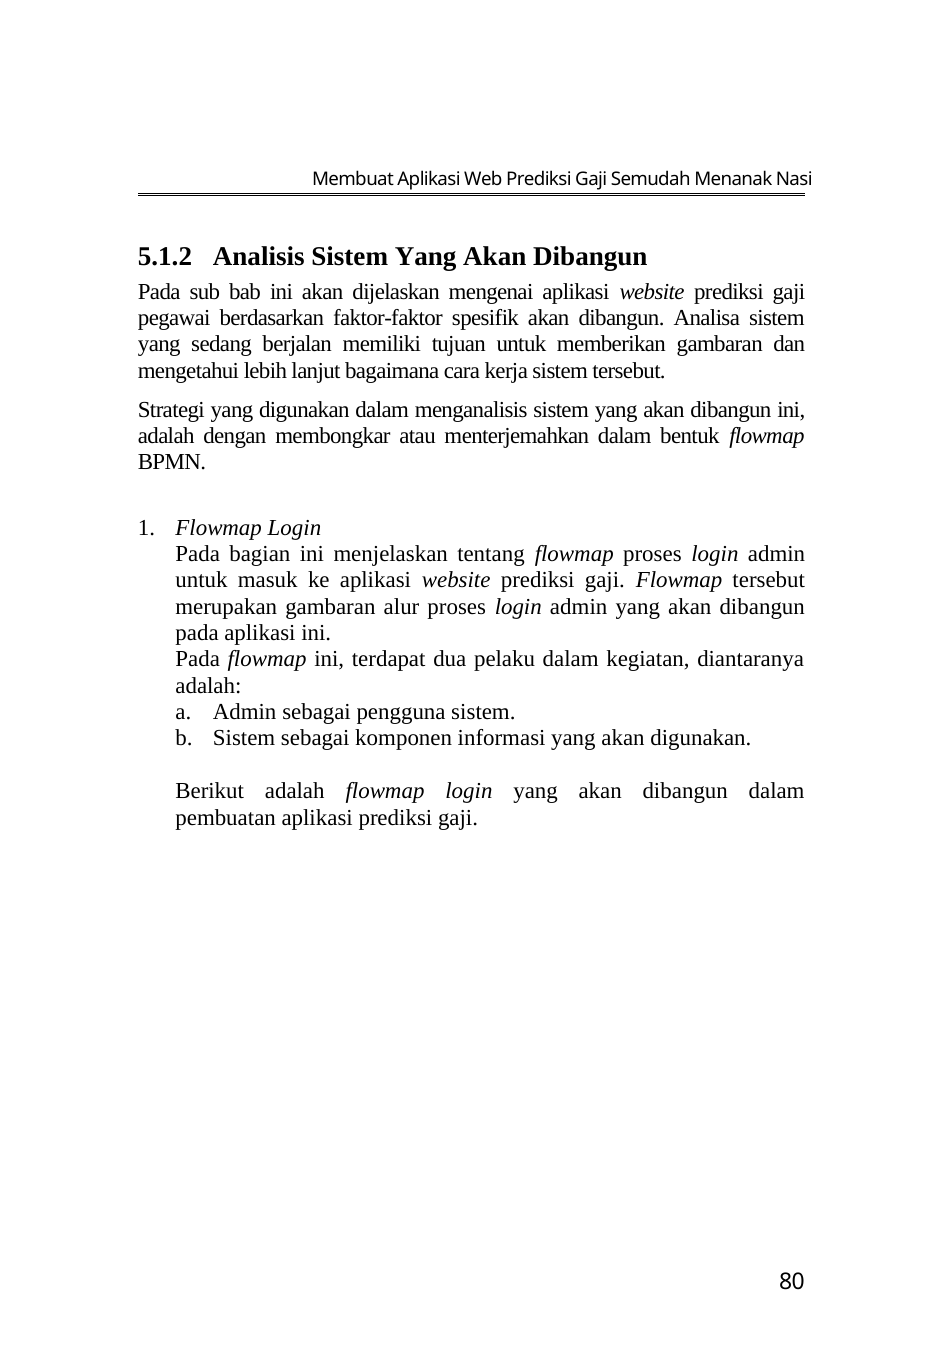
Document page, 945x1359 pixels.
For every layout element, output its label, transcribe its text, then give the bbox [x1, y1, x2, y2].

list Berikut adalah flowmap login yang akan dibangun dalam pembuatan aplikasi prediksi gaji. [175, 777, 805, 830]
list Admin sebagai pengguna sistem. [175, 698, 805, 724]
list Pada bagian ini menjelaskan tentang flowmap proses login admin untuk masuk ke aplikasi website prediksi gaji. Flowmap tersebut merupakan gambaran alur proses login admin yang akan dibangun pada aplikasi ini. [175, 540, 805, 645]
subtitle Analisis Sistem Yang Akan Dibangun [138, 240, 805, 272]
list Flowmap Login [138, 514, 805, 540]
text Strategi yang digunakan dalam menganalisis sistem yang akan dibangun ini, adalah dengan membongkar atau menterjemahkan dalam bentuk flowmap BPMN. [138, 396, 805, 475]
list Pada flowmap ini, terdapat dua pelaku dalam kegiatan, diantaranya adalah: [175, 645, 805, 698]
text Pada sub bab ini akan dijelaskan mengenai aplikasi website prediksi gaji pegawai berdasarkan faktor-faktor spesifik akan dibangun. Analisa sistem yang sedang berjalan memiliki tujuan untuk memberikan gambaran dan mengetahui lebih lanjut bagaimana cara kerja sistem tersebut. [138, 278, 805, 383]
list Sistem sebagai komponen informasi yang akan digunakan. [175, 724, 805, 751]
